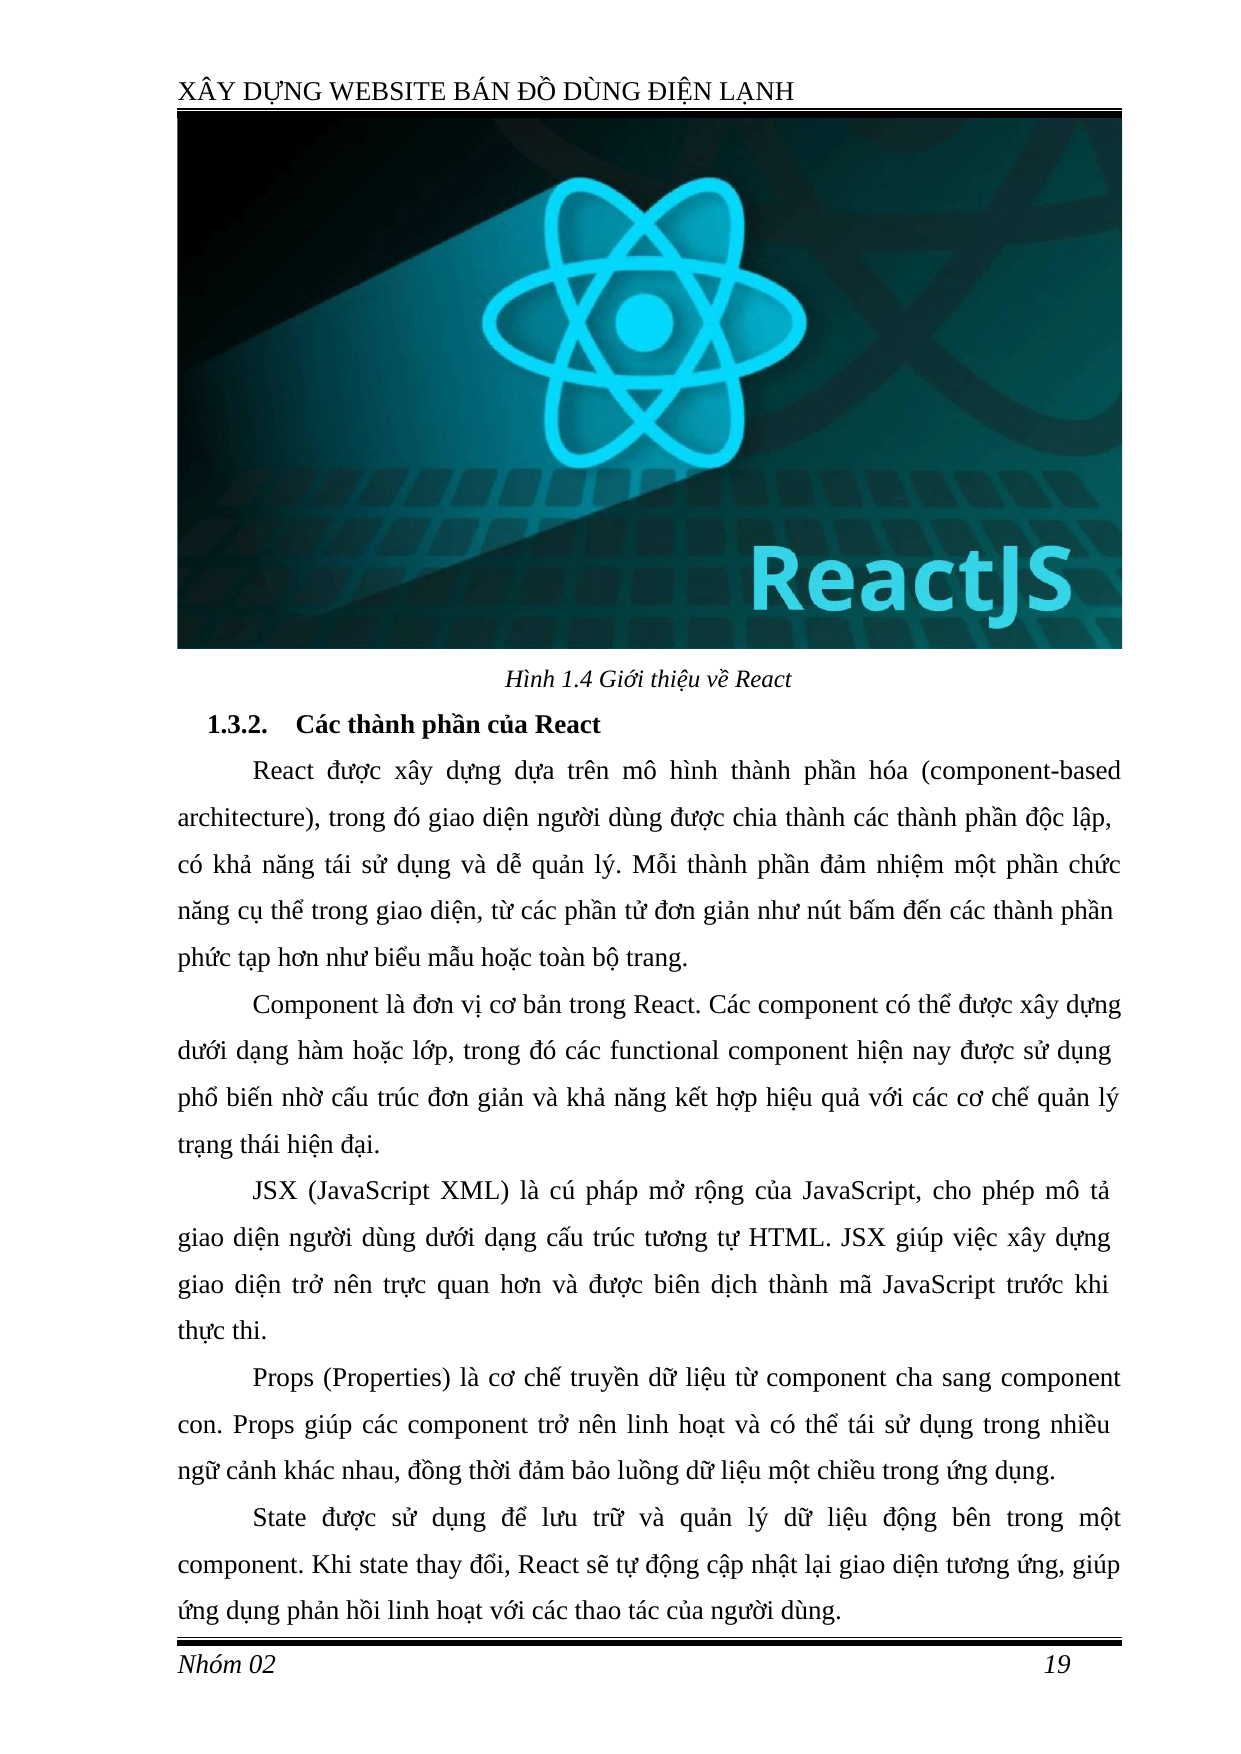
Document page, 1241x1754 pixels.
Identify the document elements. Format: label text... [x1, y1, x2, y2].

text Component là đơn vị cơ bản trong React. Các component có thể được xây dựng dưới dạng hàm hoặc lớp, trong đó các functional component hiện nay được sử dụng phổ biến nhờ cấu trúc đơn giản và khả năng kết hợp hiệu quả với các cơ chế quản lý trạng thái hiện đại. [177, 988, 1122, 1159]
text React được xây dựng dựa trên mô hình thành phần hóa (component-based architecture), trong đó giao diện người dùng được chia thành các thành phần độc lập, có khả năng tái sử dụng và dễ quản lý. Mỗi thành phần đảm nhiệm một phần chức năng cụ thể trong giao diện, từ các phần tử đơn giản như nút bấm đến các thành phần phức tạp hơn như biểu mẫu hoặc toàn bộ trang. [177, 754, 1122, 972]
text Hình 1.4 Giới thiệu về React [177, 664, 1122, 693]
picture [177, 118, 1123, 649]
text JSX (JavaScript XML) là cú pháp mở rộng của JavaScript, cho phép mô tả giao diện người dùng dưới dạng cấu trúc tương tự HTML. JSX giúp việc xây dựng giao diện trở nên trực quan hơn và được biên dịch thành mã JavaScript trước khi thực thi. [177, 1174, 1122, 1346]
text State được sử dụng để lưu trữ và quản lý dữ liệu động bên trong một component. Khi state thay đổi, React sẽ tự động cập nhật lại giao diện tương ứng, giúp ứng dụng phản hồi linh hoạt với các thao tác của người dùng. [177, 1501, 1122, 1626]
text Props (Properties) là cơ chế truyền dữ liệu từ component cha sang component con. Props giúp các component trở nên linh hoạt và có thể tái sử dụng trong nhiều ngữ cảnh khác nhau, đồng thời đảm bảo luồng dữ liệu một chiều trong ứng dụng. [177, 1361, 1122, 1486]
subtitle Các thành phần của React [207, 708, 1122, 739]
